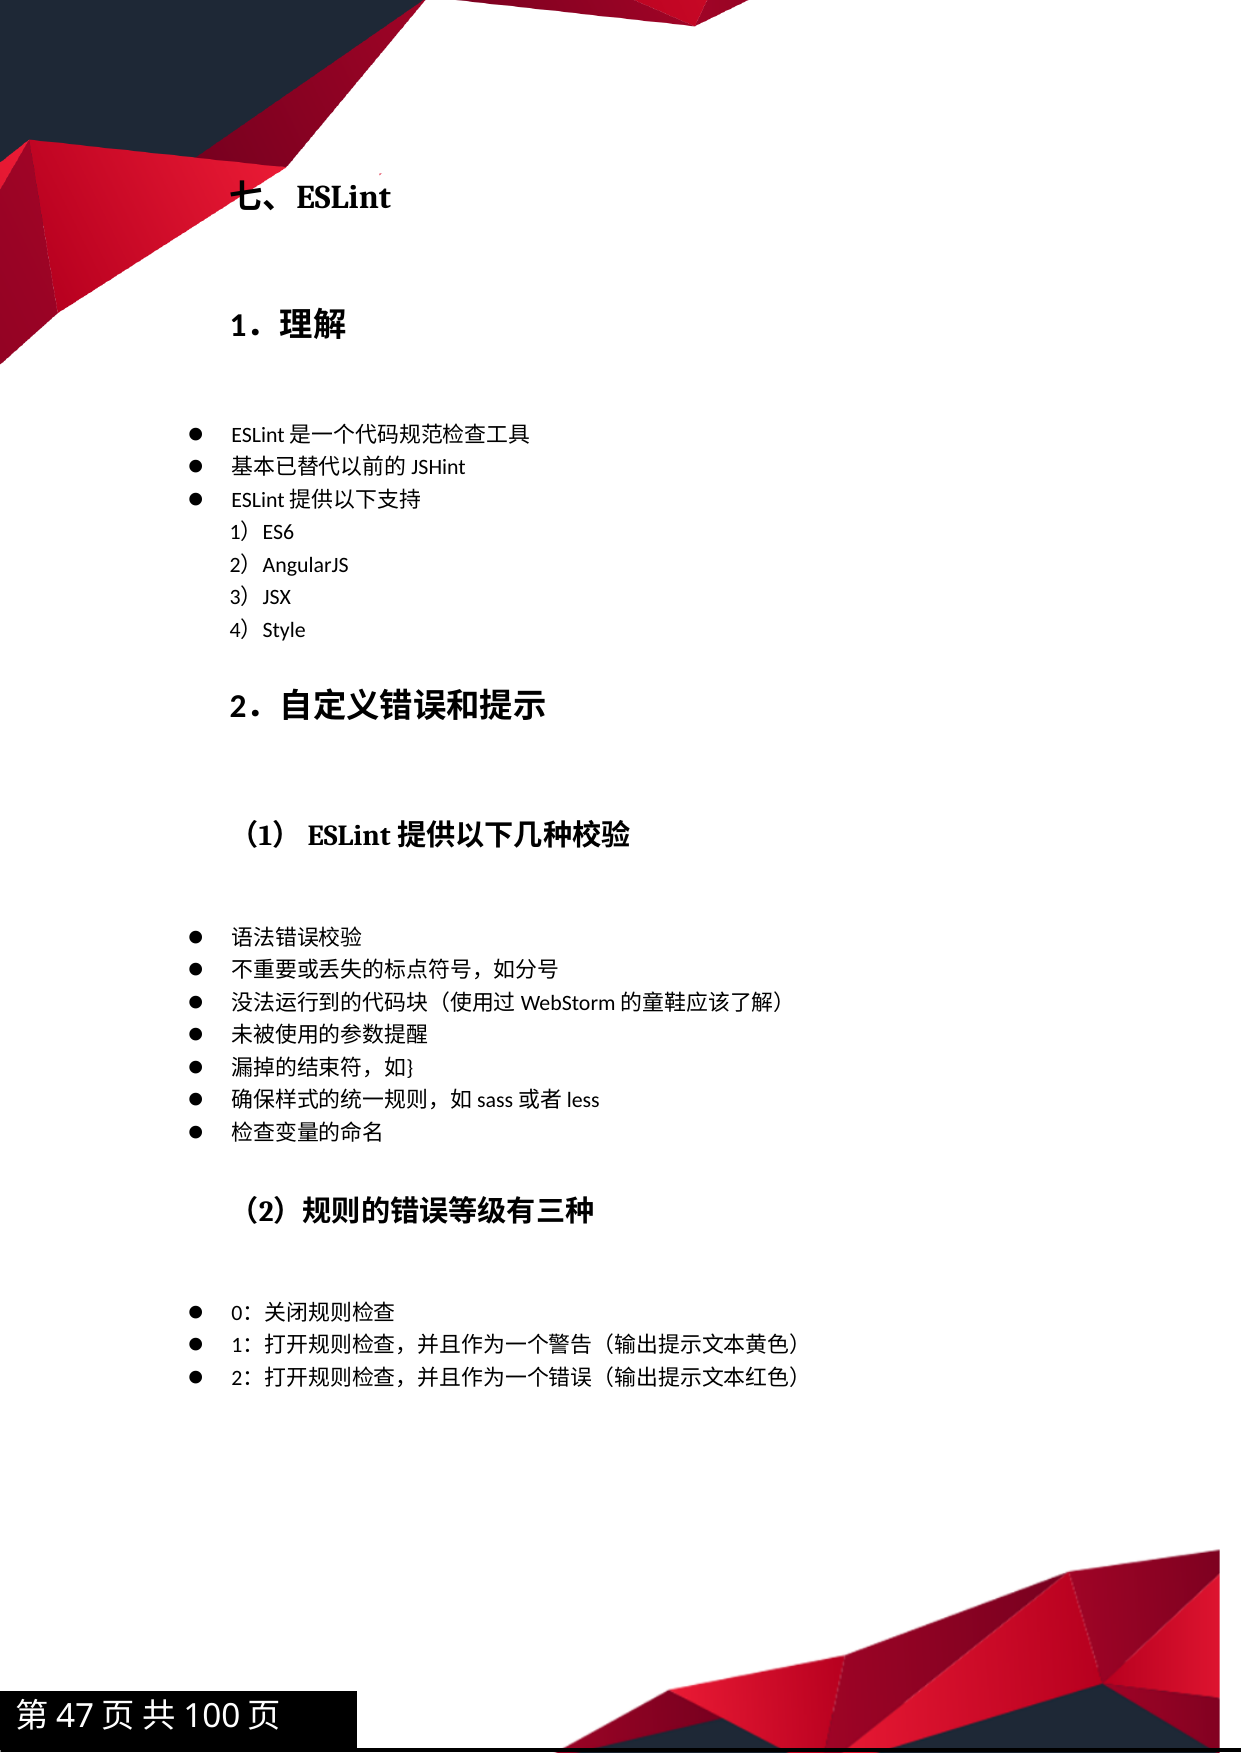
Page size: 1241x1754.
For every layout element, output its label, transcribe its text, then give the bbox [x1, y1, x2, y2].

list 不重要或丢失的标点符号，如分号 [187, 952, 1053, 984]
list 没法运行到的代码块（使用过 WebStorm 的童鞋应该了解） [187, 984, 1053, 1017]
list Style [187, 611, 1053, 644]
list ES6 [187, 514, 1053, 546]
list 0：关闭规则检查 [187, 1294, 1053, 1327]
subtitle 自定义错误和提示 [187, 671, 1053, 736]
list ESLint 提供以下支持 [187, 481, 1053, 514]
subtitle 理解 [187, 289, 1053, 354]
list JSX [187, 579, 1053, 611]
list 未被使用的参数提醒 [187, 1017, 1053, 1049]
list 基本已替代以前的 JSHint [187, 449, 1053, 481]
list AngularJS [187, 546, 1053, 579]
list 漏掉的结束符，如} [187, 1049, 1053, 1082]
list 检查变量的命名 [187, 1114, 1053, 1147]
list ESLint 是一个代码规范检查工具 [187, 416, 1053, 449]
picture [0, 0, 777, 387]
list 语法错误校验 [187, 919, 1053, 952]
list 2：打开规则检查，并且作为一个错误（输出提示文本红色） [187, 1359, 1053, 1392]
subtitle ESLint 提供以下几种校验 [187, 800, 1053, 865]
picture [0, 1488, 1241, 1753]
list 1：打开规则检查，并且作为一个警告（输出提示文本黄色） [187, 1327, 1053, 1359]
list 确保样式的统一规则，如 sass 或者 less [187, 1082, 1053, 1114]
subtitle ESLint [187, 162, 1053, 227]
subtitle 规则的错误等级有三种 [187, 1176, 1053, 1241]
